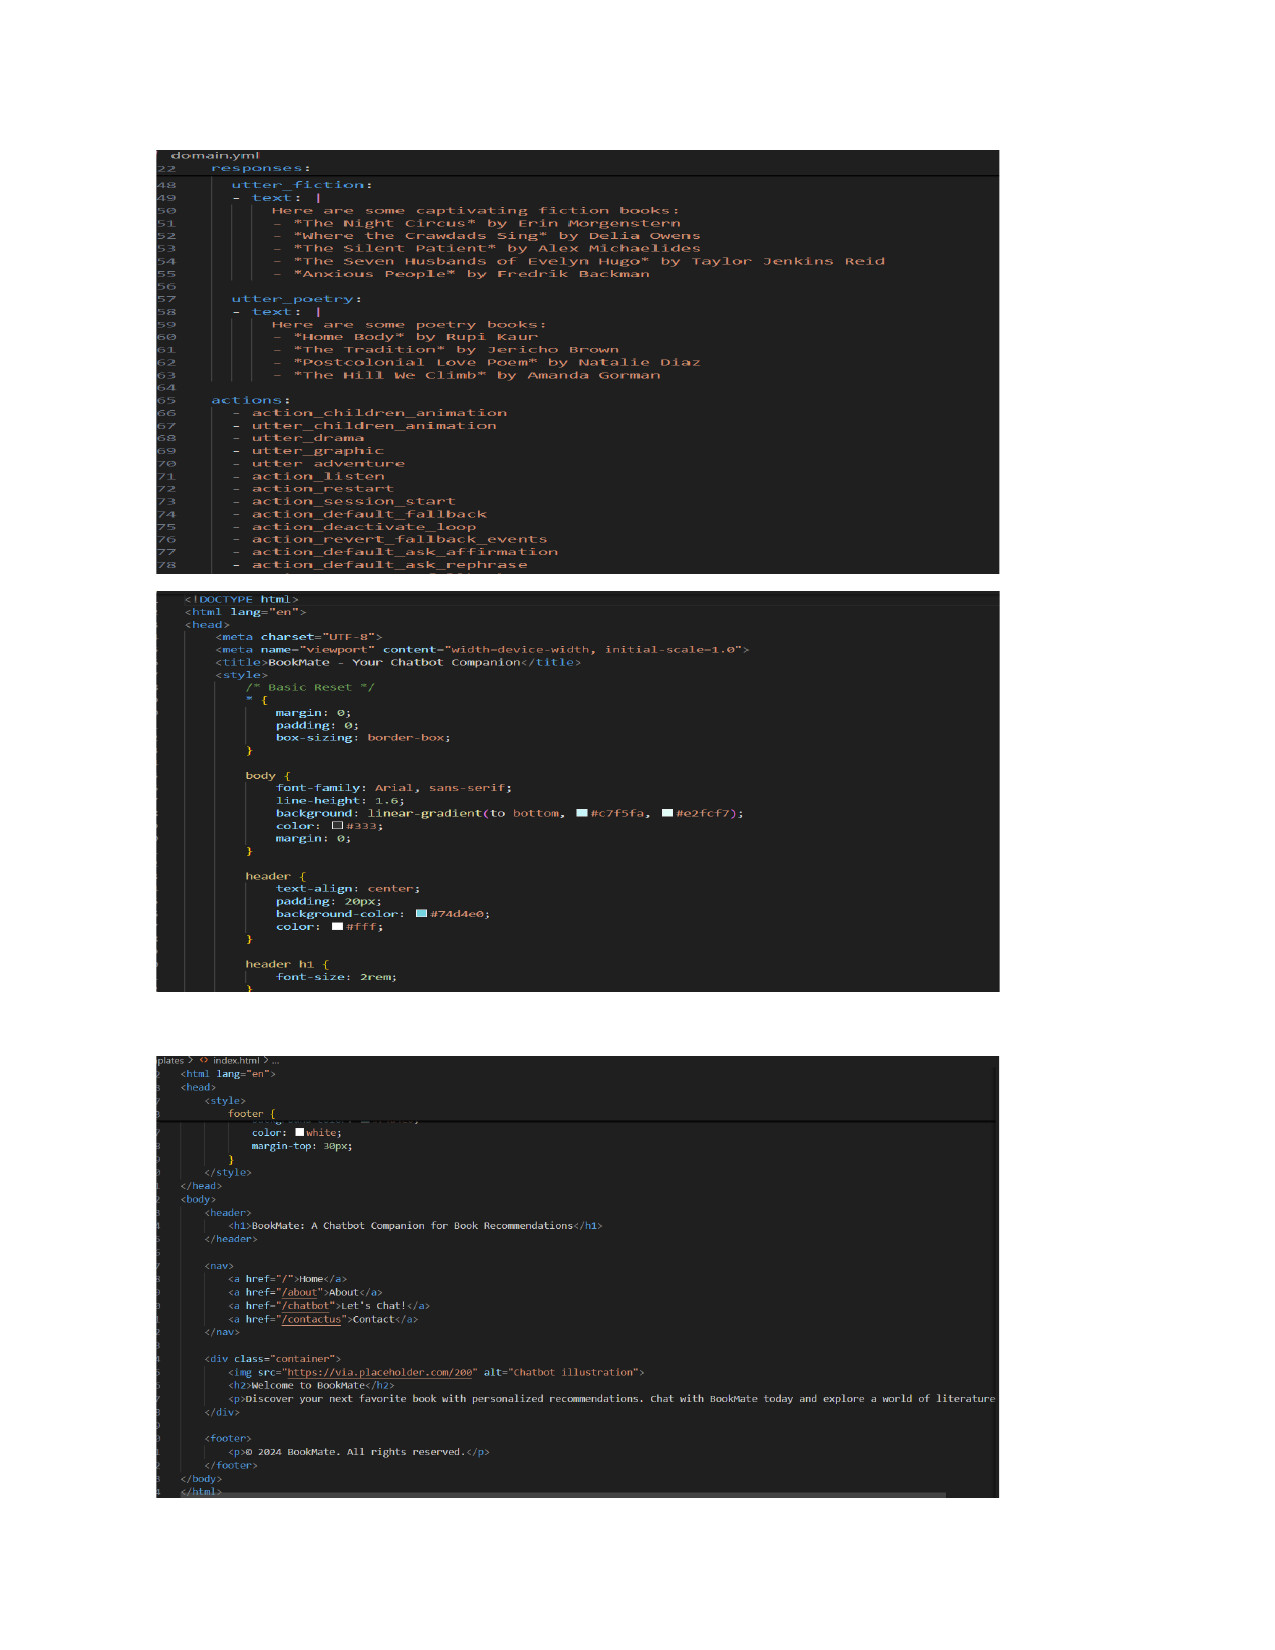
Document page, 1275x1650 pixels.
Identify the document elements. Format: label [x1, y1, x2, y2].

picture [156, 1056, 1000, 1498]
picture [156, 591, 1000, 992]
picture [156, 150, 1000, 574]
